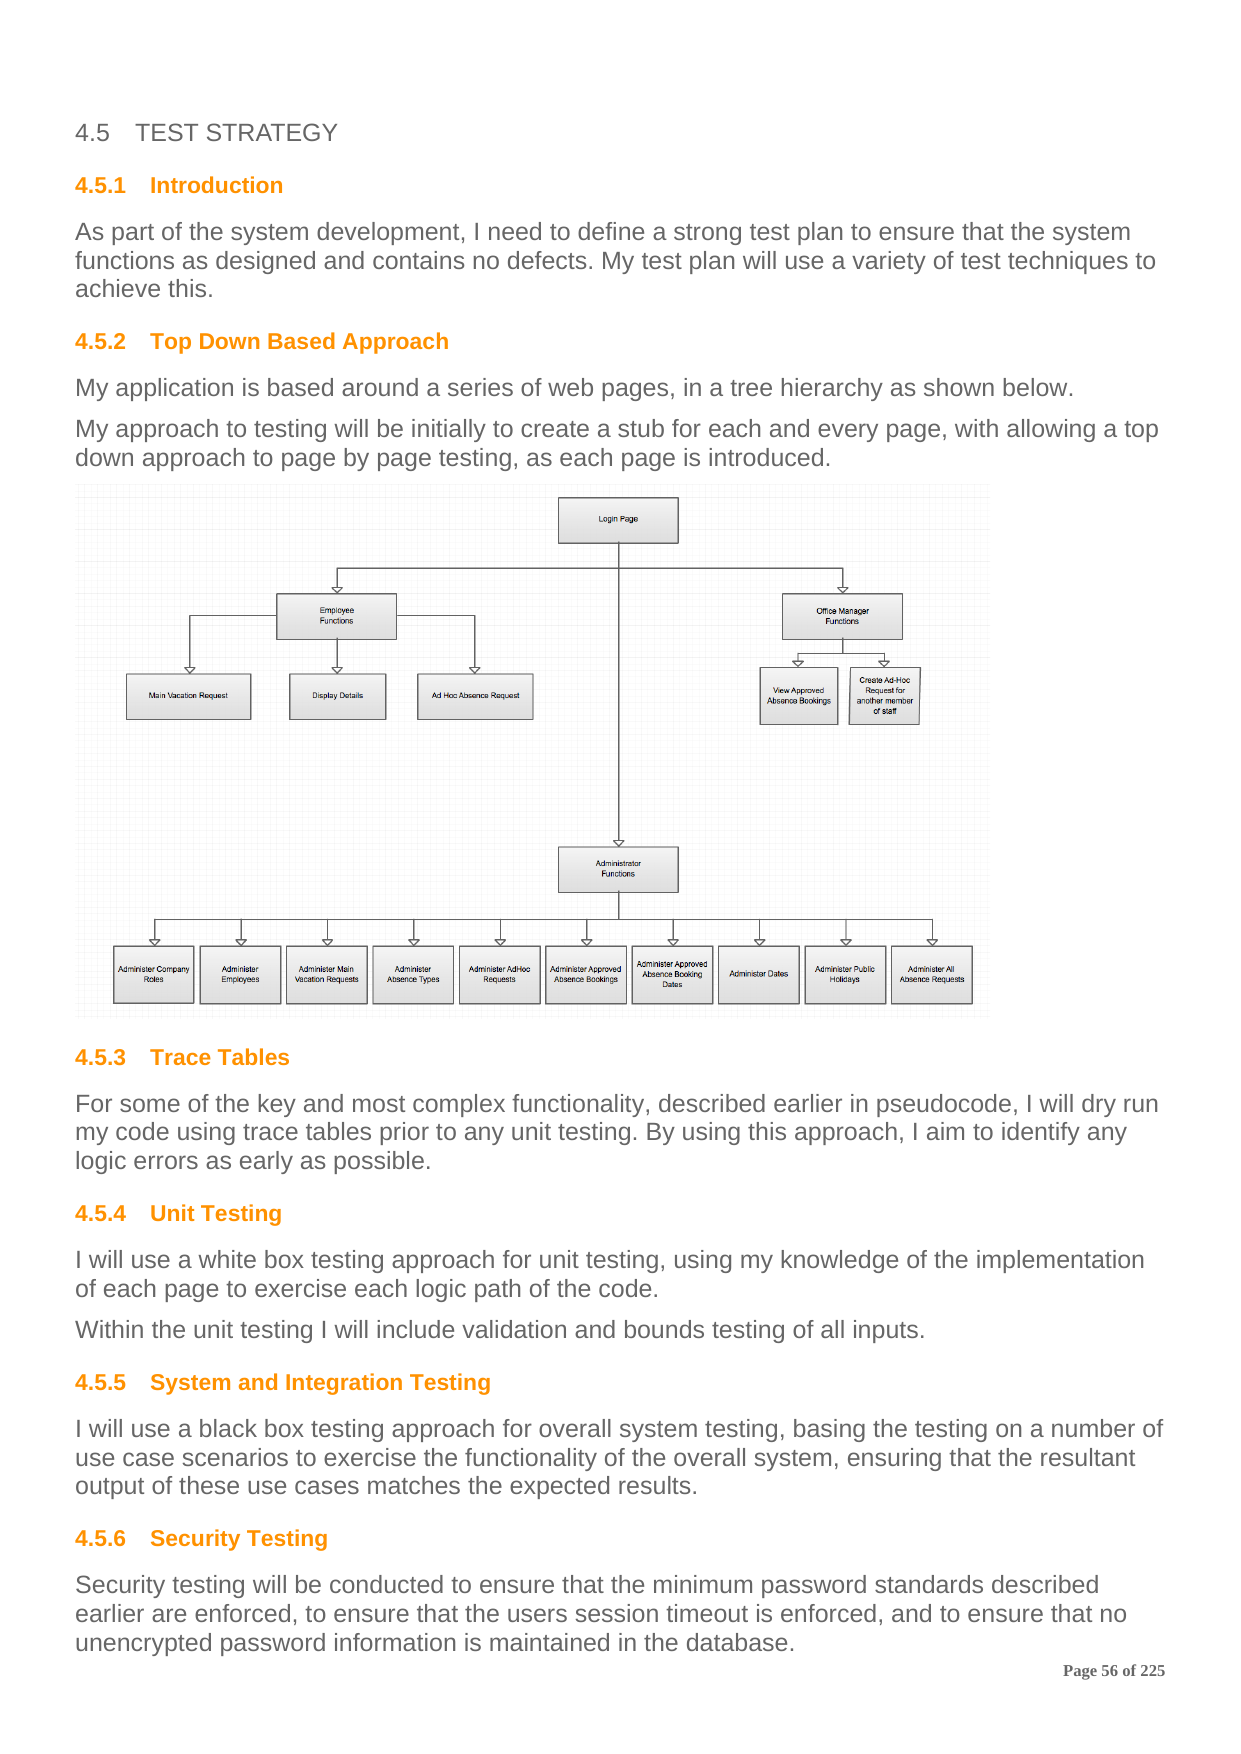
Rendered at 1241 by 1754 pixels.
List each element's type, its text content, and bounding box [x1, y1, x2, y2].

subtitle Unit Testing [75, 1200, 1165, 1226]
subtitle test strategy [75, 118, 1165, 147]
text Security testing will be conducted to ensure that the minimum password standards described earlier are enforced, to ensure that the users session timeout is enforced, and to ensure that no unencrypted password information is maintained in the database. [75, 1570, 1165, 1656]
text I will use a white box testing approach for unit testing, using my knowledge of the implementation of each page to exercise each logic path of the code. [75, 1245, 1165, 1302]
text Within the unit testing I will include validation and bounds testing of all inputs. [75, 1315, 1165, 1344]
text My application is based around a series of web pages, in a tree hierarchy as shown below. [75, 373, 1165, 402]
subtitle Introduction [75, 172, 1165, 198]
text As part of the system development, I need to define a strong test plan to ensure that the system functions as designed and contains no defects. My test plan will use a variety of test techniques to achieve this. [75, 217, 1165, 303]
text For some of the key and most complex functionality, described earlier in pseudocode, I will dry run my code using trace tables prior to any unit testing. By using this approach, I aim to identify any logic errors as early as possible. [75, 1089, 1165, 1175]
text My approach to testing will be initially to create a stub for each and every page, with allowing a top down approach to page by page testing, as each page is introduced. [75, 414, 1165, 472]
picture [75, 484, 991, 1019]
subtitle System and Integration Testing [75, 1369, 1165, 1395]
subtitle Security Testing [75, 1525, 1165, 1551]
subtitle Trace Tables [75, 1043, 1165, 1070]
text I will use a black box testing approach for overall system testing, basing the testing on a number of use case scenarios to exercise the functionality of the overall system, ensuring that the resultant output of these use cases matches the expected results. [75, 1414, 1165, 1500]
subtitle Top Down Based Approach [75, 328, 1165, 354]
